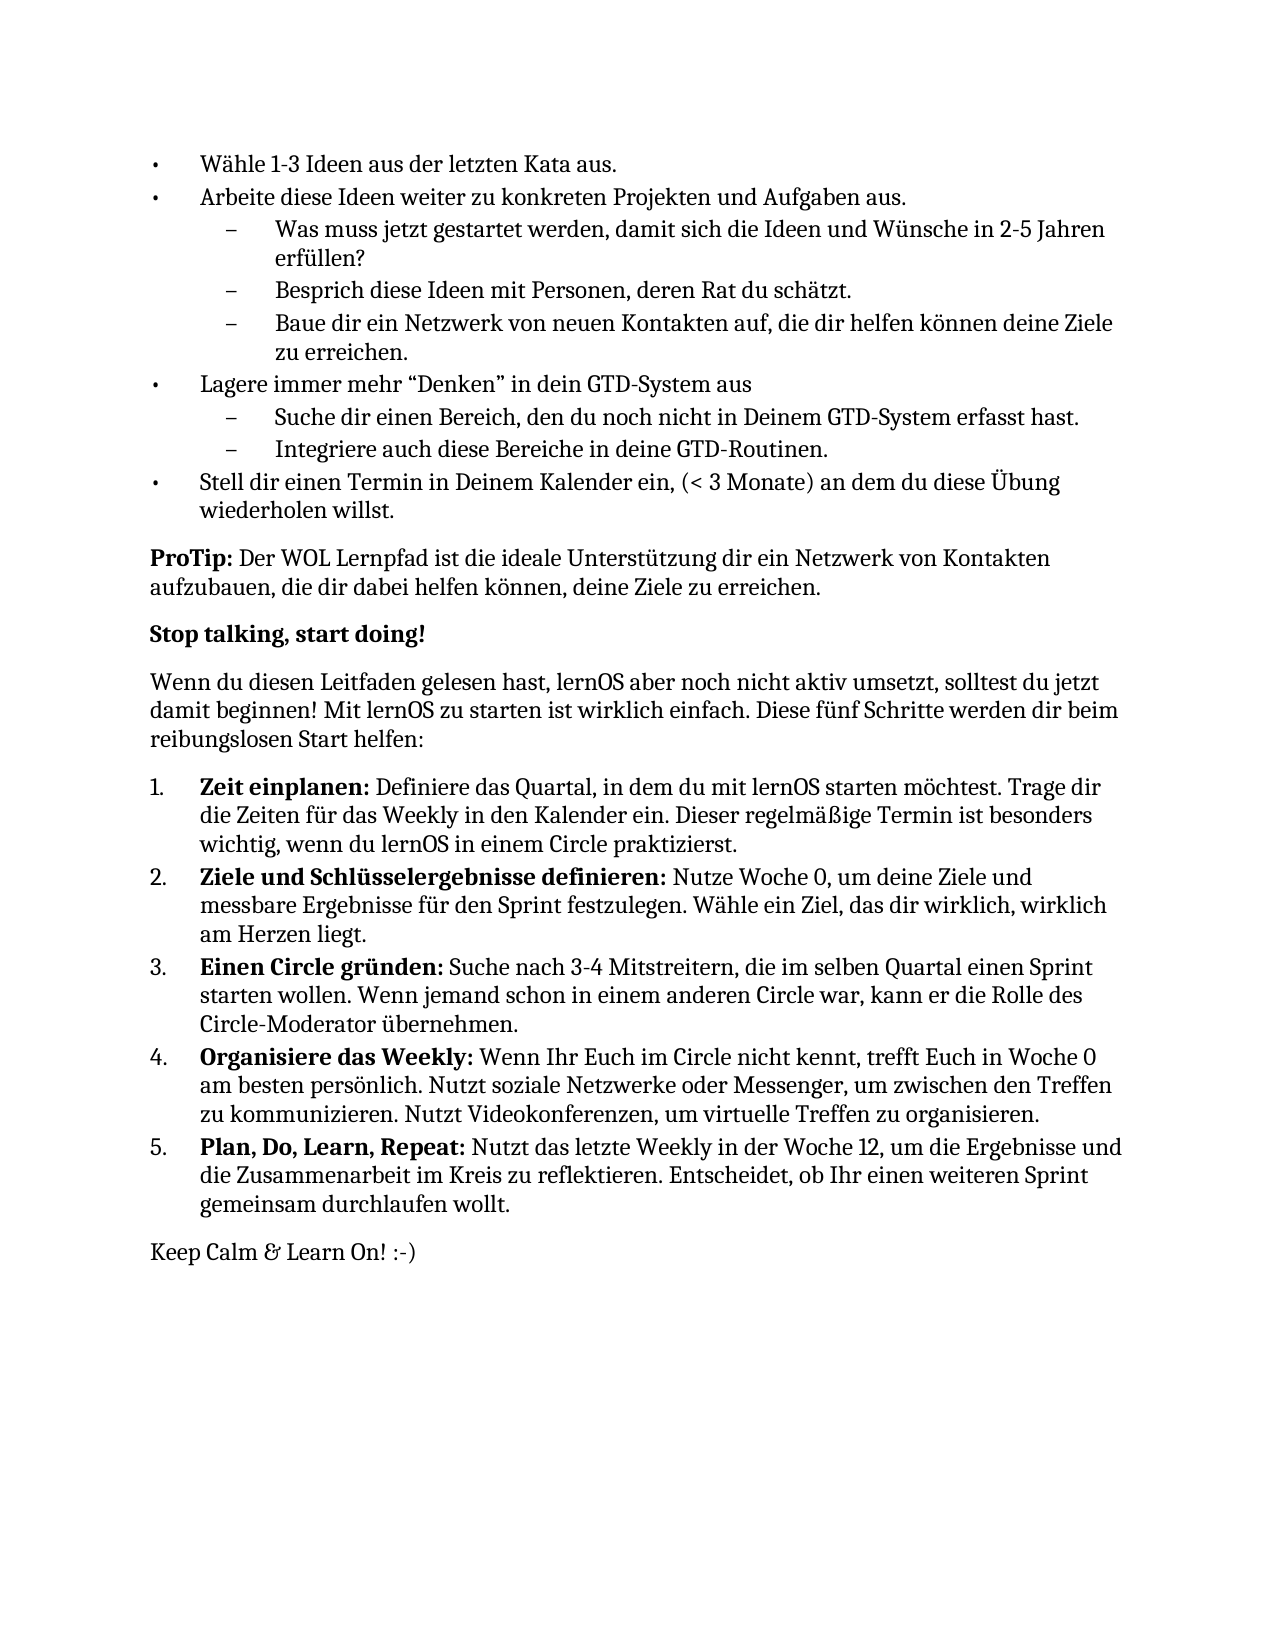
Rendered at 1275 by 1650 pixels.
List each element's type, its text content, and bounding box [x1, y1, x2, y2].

text Wenn du diesen Leitfaden gelesen hast, lernOS aber noch nicht aktiv umsetzt, solltest du jetzt damit beginnen! Mit lernOS zu starten ist wirklich einfach. Diese fünf Schritte werden dir beim reibungslosen Start helfen: [150, 667, 1125, 754]
list Besprich diese Ideen mit Personen, deren Rat du schätzt. [225, 276, 1125, 305]
list Arbeite diese Ideen weiter zu konkreten Projekten und Aufgaben aus. [150, 182, 1125, 211]
list Stell dir einen Termin in Deinem Kalender ein, (< 3 Monate) an dem du diese Übung wiederholen willst. [150, 467, 1125, 525]
list Was muss jetzt gestartet werden, damit sich die Ideen und Wünsche in 2-5 Jahren erfüllen? [225, 215, 1125, 272]
list Einen Circle gründen: Suche nach 3-4 Mitstreitern, die im selben Quartal einen Sprint starten wollen. Wenn jemand schon in einem anderen Circle war, kann er die Rolle des Circle-Moderator übernehmen. [150, 952, 1125, 1039]
list Ziele und Schlüsselergebnisse definieren: Nutze Woche 0, um deine Ziele und messbare Ergebnisse für den Sprint festzulegen. Wähle ein Ziel, das dir wirklich, wirklich am Herzen liegt. [150, 862, 1125, 949]
list Integriere auch diese Bereiche in deine GTD-Routinen. [225, 435, 1125, 464]
text Stop talking, start doing! [150, 620, 1125, 649]
list Zeit einplanen: Definiere das Quartal, in dem du mit lernOS starten möchtest. Trage dir die Zeiten für das Weekly in den Kalender ein. Dieser regelmäßige Termin ist besonders wichtig, wenn du lernOS in einem Circle praktizierst. [150, 772, 1125, 859]
text ProTip: Der WOL Lernpfad ist die ideale Unterstützung dir ein Netzwerk von Kontakten aufzubauen, die dir dabei helfen können, deine Ziele zu erreichen. [150, 544, 1125, 601]
text Keep Calm & Learn On! :-) [150, 1237, 1125, 1266]
list Lagere immer mehr “Denken” in dein GTD-System aus [150, 370, 1125, 399]
list Wähle 1-3 Ideen aus der letzten Kata aus. [150, 150, 1125, 179]
list Suche dir einen Bereich, den du noch nicht in Deinem GTD-System erfasst hast. [225, 402, 1125, 431]
list Plan, Do, Learn, Repeat: Nutzt das letzte Weekly in der Woche 12, um die Ergebnisse und die Zusammenarbeit im Kreis zu reflektieren. Entscheidet, ob Ihr einen weiteren Sprint gemeinsam durchlaufen wollt. [150, 1132, 1125, 1219]
list Organisiere das Weekly: Wenn Ihr Euch im Circle nicht kennt, trefft Euch in Woche 0 am besten persönlich. Nutzt soziale Netzwerke oder Messenger, um zwischen den Treffen zu kommunizieren. Nutzt Videokonferenzen, um virtuelle Treffen zu organisieren. [150, 1042, 1125, 1129]
list Baue dir ein Netzwerk von neuen Kontakten auf, die dir helfen können deine Ziele zu erreichen. [225, 309, 1125, 366]
